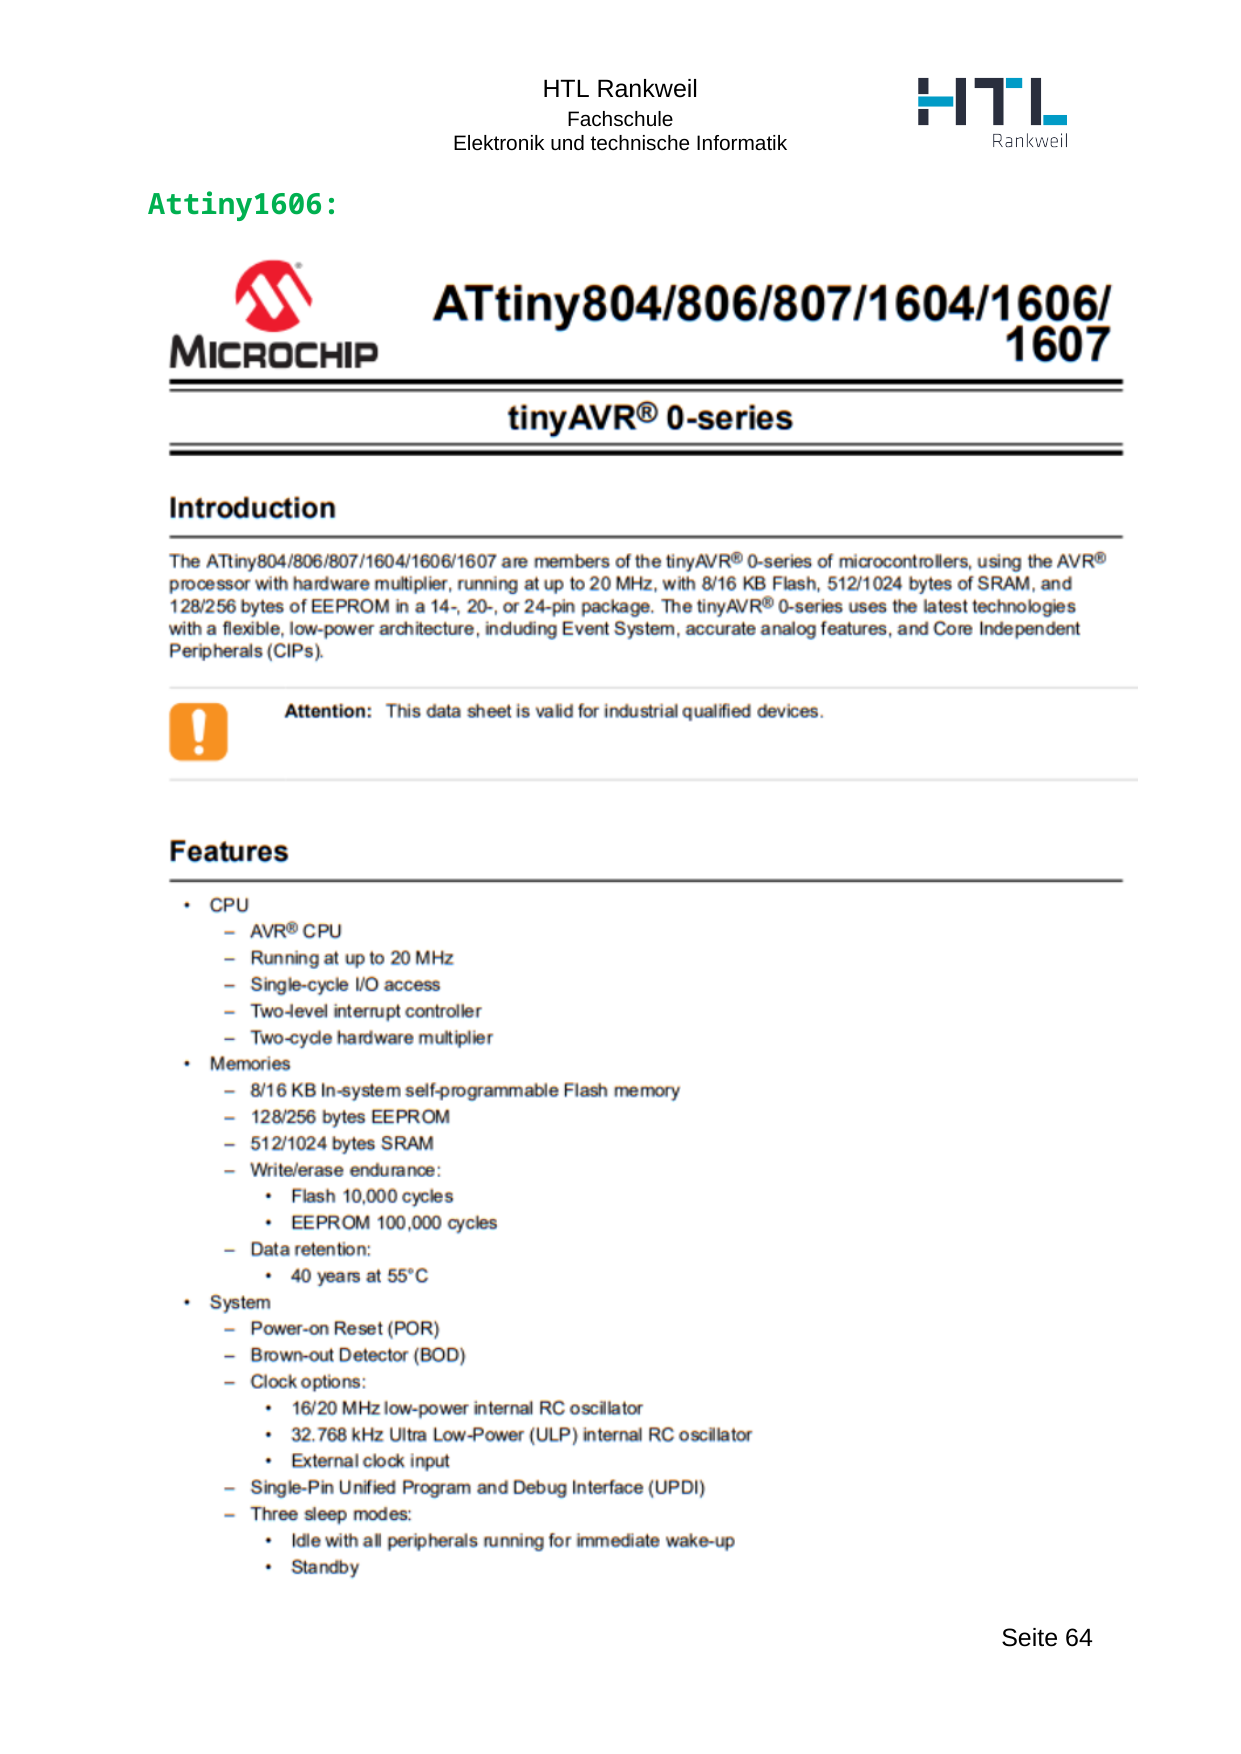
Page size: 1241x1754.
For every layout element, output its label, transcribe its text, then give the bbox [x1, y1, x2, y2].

picture [151, 231, 1138, 1615]
picture [910, 70, 1076, 152]
